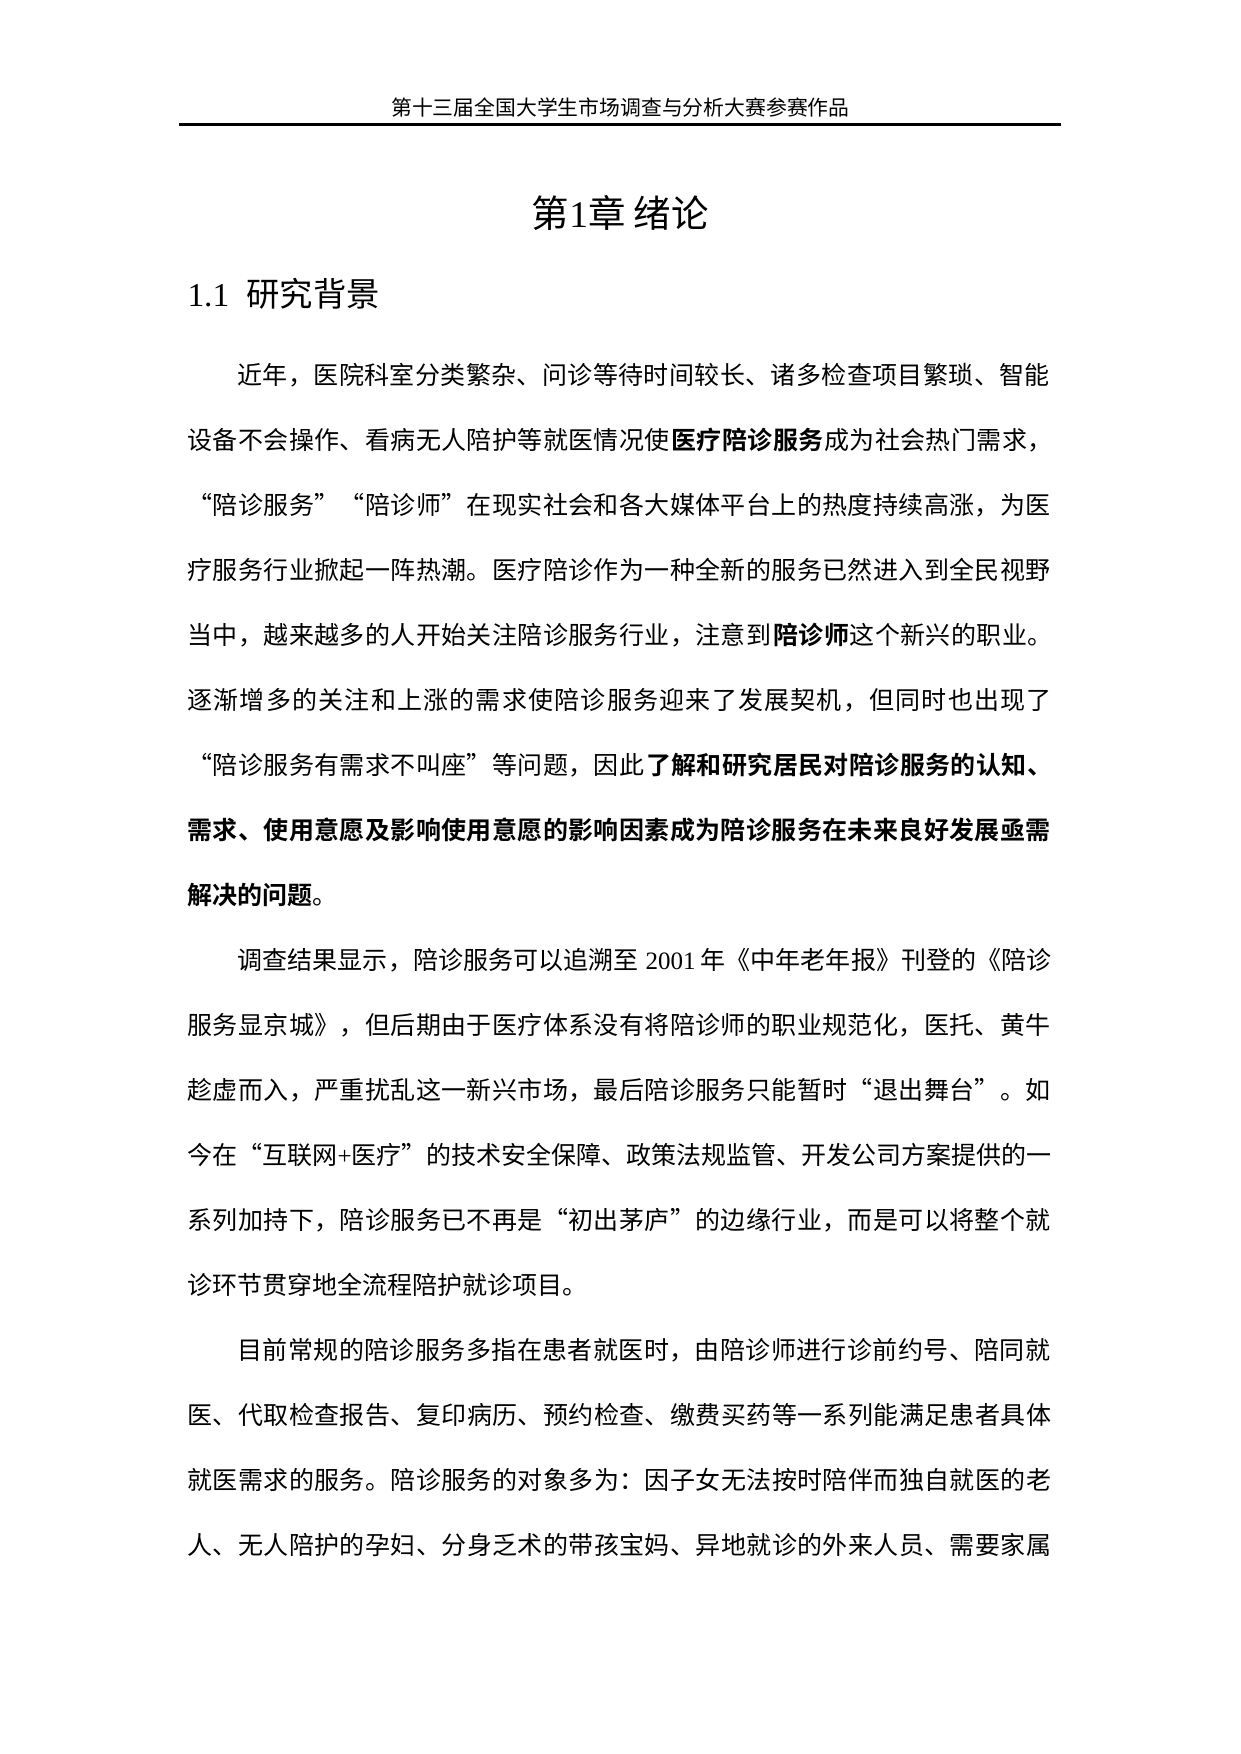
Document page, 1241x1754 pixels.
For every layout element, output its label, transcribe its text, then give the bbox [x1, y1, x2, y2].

text 近年，医院科室分类繁杂、问诊等待时间较长、诸多检查项目繁琐、智能设备不会操作、看病无人陪护等就医情况使医疗陪诊服务成为社会热门需求，“陪诊服务”“陪诊师”在现实社会和各大媒体平台上的热度持续高涨，为医疗服务行业掀起一阵热潮。医疗陪诊作为一种全新的服务已然进入到全民视野当中，越来越多的人开始关注陪诊服务行业，注意到陪诊师这个新兴的职业。逐渐增多的关注和上涨的需求使陪诊服务迎来了发展契机，但同时也出现了“陪诊服务有需求不叫座”等问题，因此了解和研究居民对陪诊服务的认知、需求、使用意愿及影响使用意愿的影响因素成为陪诊服务在未来良好发展亟需解决的问题。 [187, 341, 1053, 926]
subtitle 绪论 [187, 178, 1053, 243]
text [187, 1316, 1053, 1576]
subtitle 研究背景 [187, 259, 1053, 324]
text 调查结果显示，陪诊服务可以追溯至2001年《中年老年报》刊登的《陪诊服务显京城》，但后期由于医疗体系没有将陪诊师的职业规范化，医托、黄牛趁虚而入，严重扰乱这一新兴市场，最后陪诊服务只能暂时“退出舞台”。如今在“互联网+医疗”的技术安全保障、政策法规监管、开发公司方案提供的一系列加持下，陪诊服务已不再是“初出茅庐”的边缘行业，而是可以将整个就诊环节贯穿地全流程陪护就诊项目。 [187, 926, 1053, 1316]
